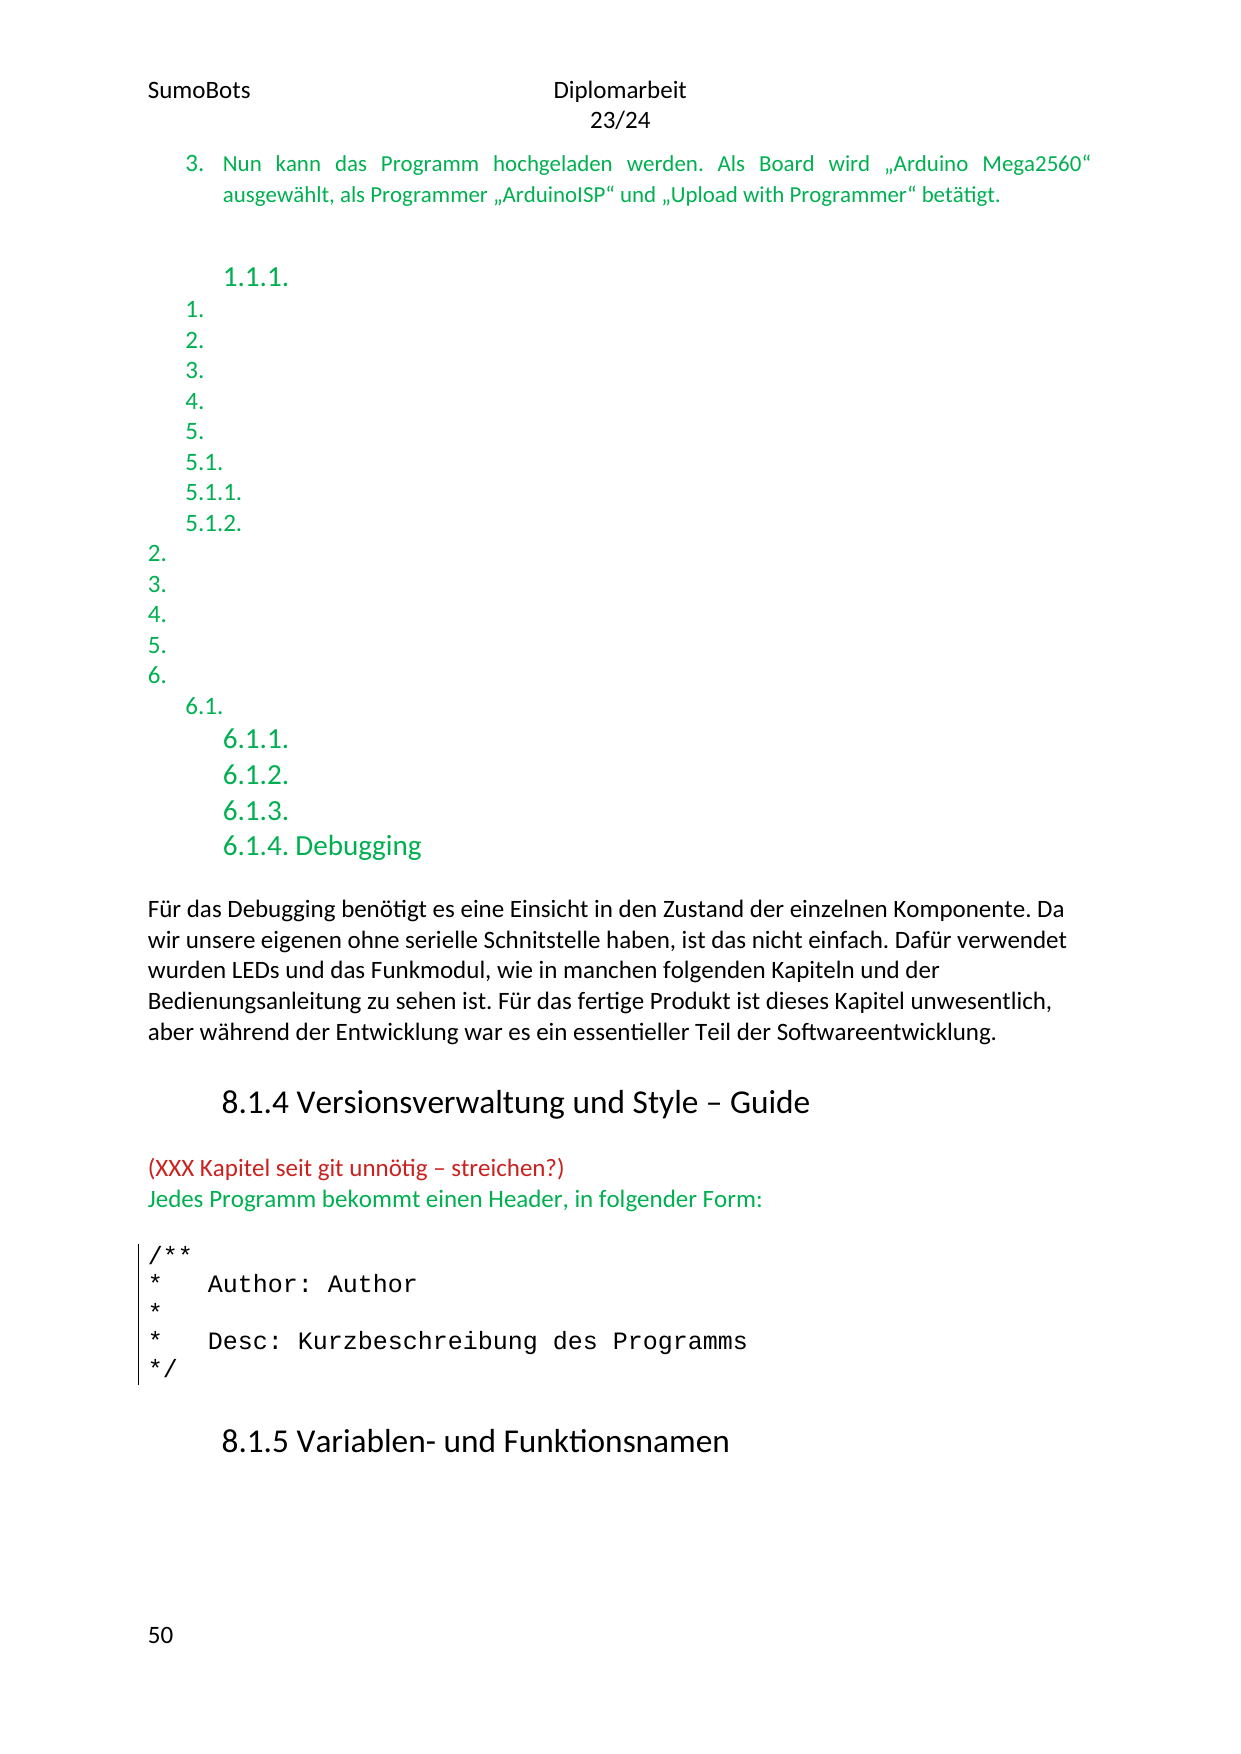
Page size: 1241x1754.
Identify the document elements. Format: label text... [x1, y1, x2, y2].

list Debugging [223, 827, 1093, 863]
text Jedes Programm bekommt einen Header, in folgender Form: [148, 1183, 1093, 1213]
text Für das Debugging benötigt es eine Einsicht in den Zustand der einzelnen Komponente. Da wir unsere eigenen ohne serielle Schnitstelle haben, ist das nicht einfach. Dafür verwendet wurden LEDs und das Funkmodul, wie in manchen folgenden Kapiteln und der Bedienungsanleitung zu sehen ist. Für das fertige Produkt ist dieses Kapitel unwesentlich, aber während der Entwicklung war es ein essentieller Teil der Softwareentwicklung. [148, 894, 1093, 1046]
text * [148, 1300, 1093, 1329]
text /** [148, 1244, 1093, 1272]
list Nun kann das Programm hochgeladen werden. Als Board wird „Arduino Mega2560“ ausgewählt, als Programmer „ArduinoISP“ und „Upload with Programmer“ betätigt. [185, 148, 1093, 208]
text */ [148, 1357, 1093, 1385]
subtitle Variablen- und Funktionsnamen [221, 1420, 1093, 1461]
text * Author: Author [148, 1272, 1093, 1300]
subtitle Versionsverwaltung und Style – Guide [221, 1081, 1093, 1122]
text (XXX Kapitel seit git unnötig – streichen?) [148, 1152, 1093, 1183]
text * Desc: Kurzbeschreibung des Programms [148, 1329, 1093, 1357]
